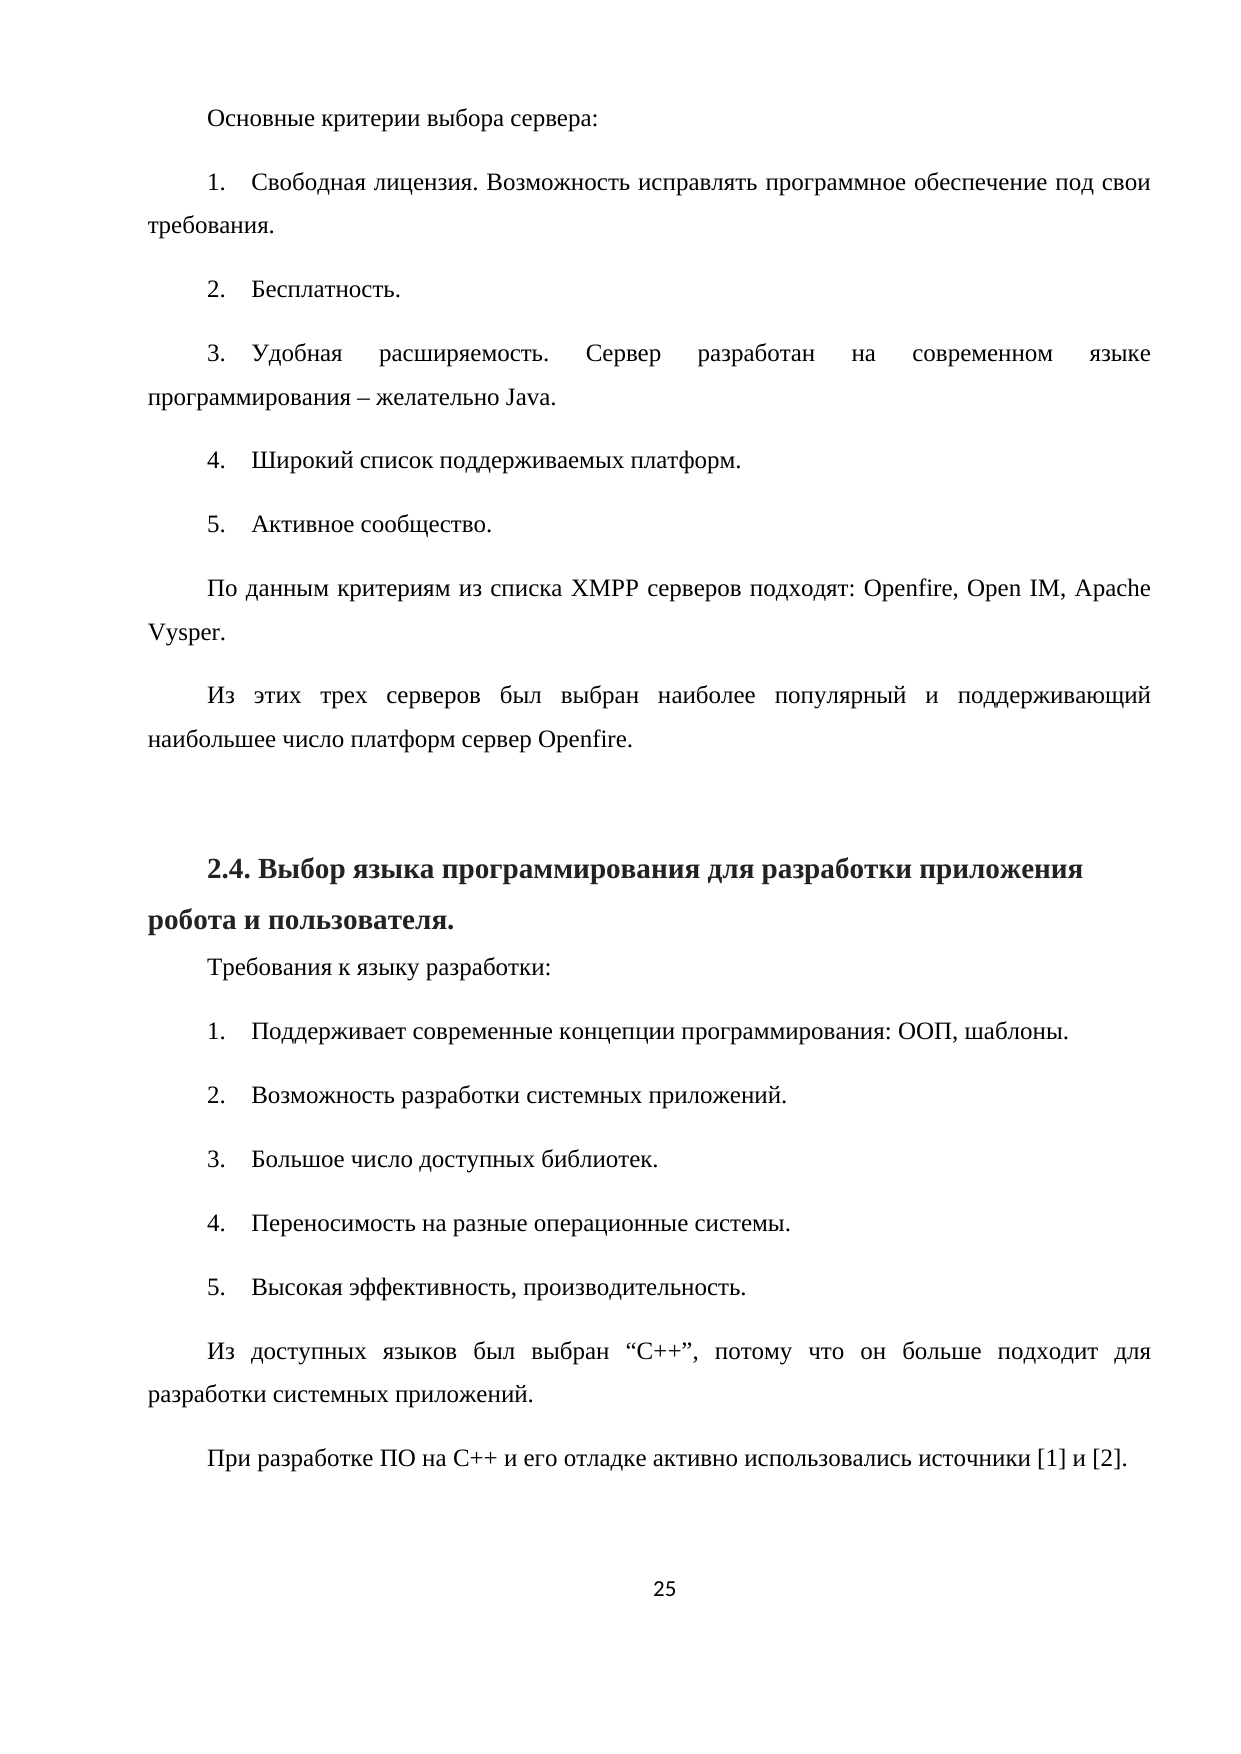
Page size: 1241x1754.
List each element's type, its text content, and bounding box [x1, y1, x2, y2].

subtitle Выбор языка программирования для разработки приложения робота и пользователя. [148, 852, 1152, 935]
list Свободная лицензия. Возможность исправлять программное обеспечение под свои требования. [148, 167, 1152, 239]
list Удобная расширяемость. Сервер разработан на современном языке программирования – желательно Java. [148, 338, 1152, 410]
list Бесплатность. [148, 274, 1152, 303]
text Требования к языку разработки: [148, 952, 1152, 981]
list Высокая эффективность, производительность. [148, 1272, 1152, 1301]
list Поддерживает современные концепции программирования: ООП, шаблоны. [148, 1016, 1152, 1045]
list Возможность разработки системных приложений. [148, 1080, 1152, 1109]
list Активное сообщество. [148, 509, 1152, 538]
list Широкий список поддерживаемых платформ. [148, 446, 1152, 474]
text Основные критерии выбора сервера: [148, 103, 1152, 132]
text При разработке ПО на С++ и его отладке активно использовались источники [1] и [2]. [148, 1443, 1152, 1472]
text Из этих трех серверов был выбран наиболее популярный и поддерживающий наибольшее число платформ сервер Openfire. [148, 681, 1152, 752]
list Большое число доступных библиотек. [148, 1144, 1152, 1173]
list Переносимость на разные операционные системы. [148, 1208, 1152, 1237]
text Из доступных языков был выбран “С++”, потому что он больше подходит для разработки системных приложений. [148, 1336, 1152, 1408]
text По данным критериям из списка XMPP серверов подходят: Openfire, Open IM, Apache Vysper. [148, 573, 1152, 645]
